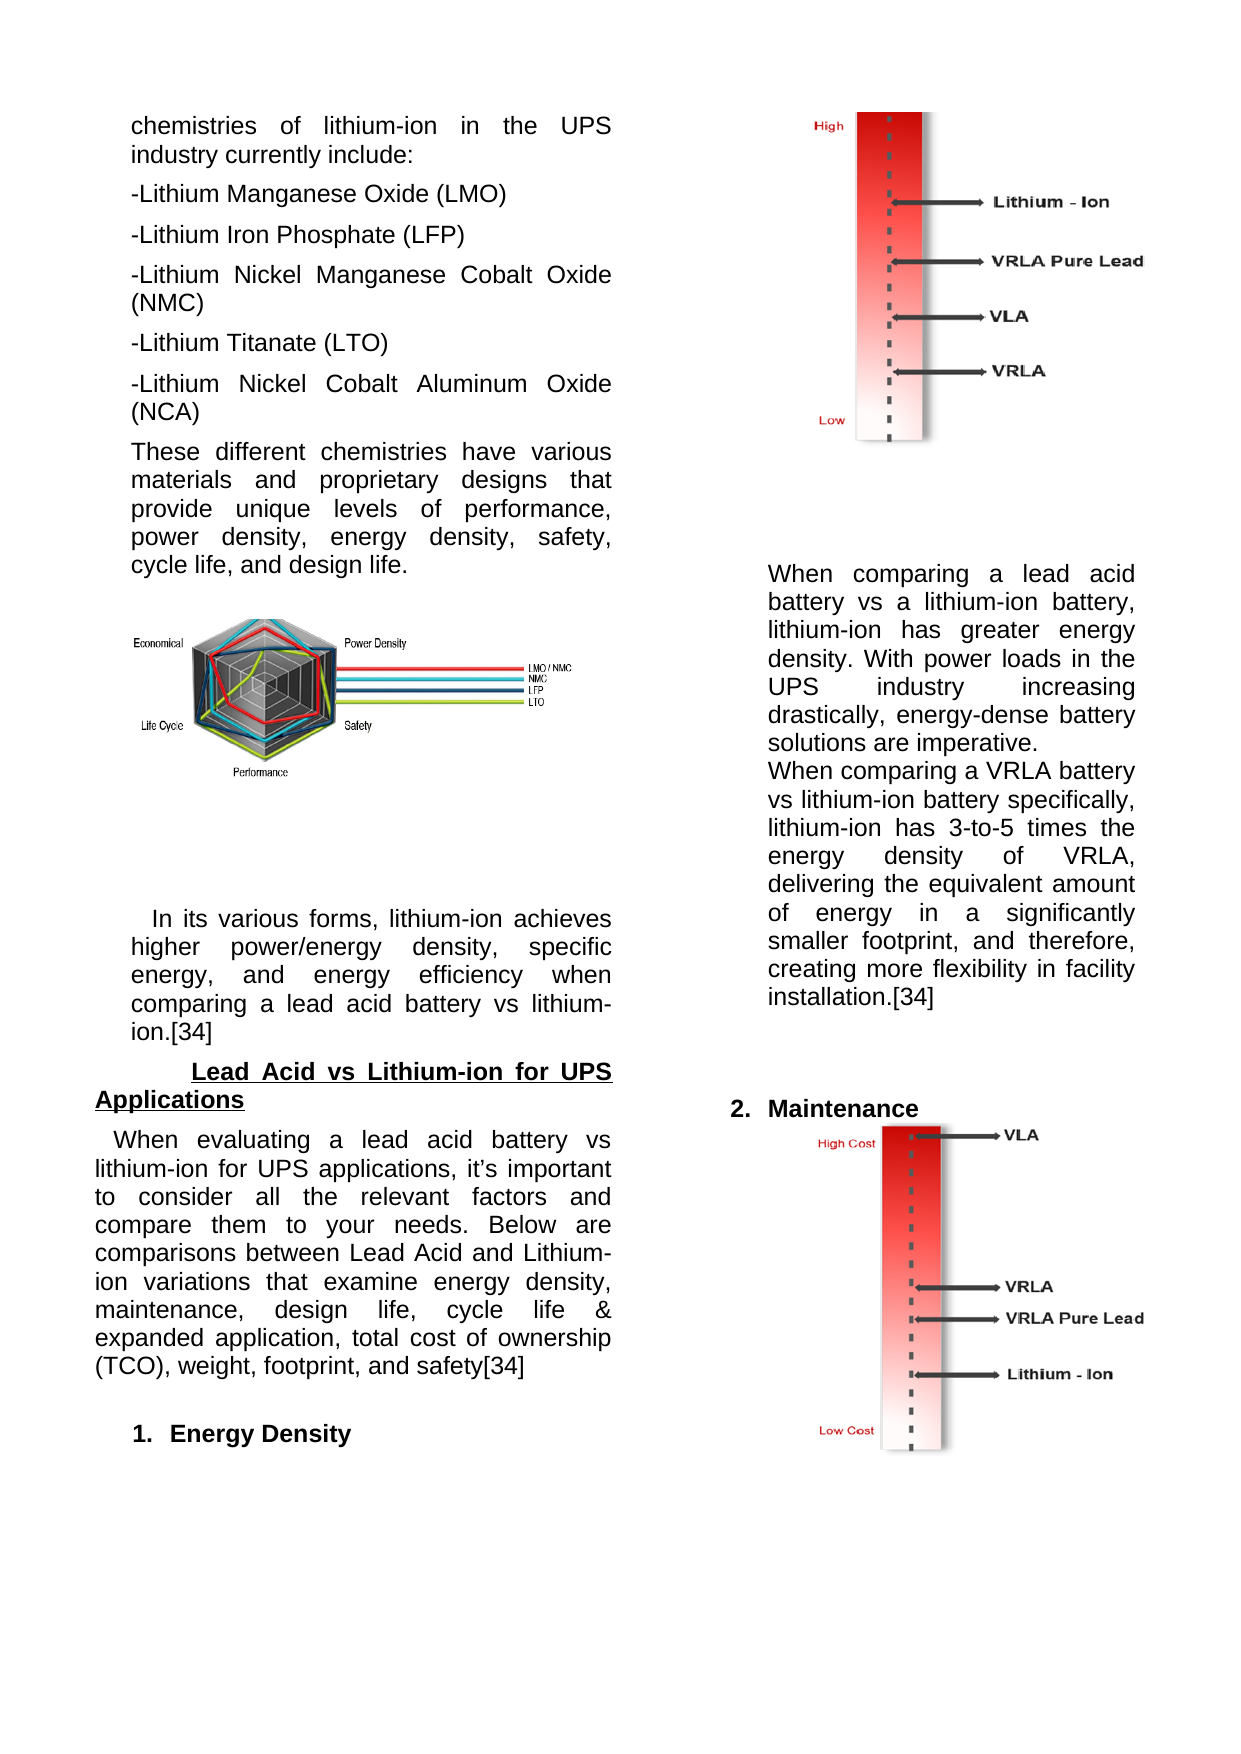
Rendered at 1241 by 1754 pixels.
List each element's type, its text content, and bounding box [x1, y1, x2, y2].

text -Lithium Iron Phosphate (LFP) [131, 221, 612, 249]
list When comparing a VRLA battery vs lithium-ion battery specifically, lithium-ion has 3-to-5 times the energy density of VRLA, delivering the equivalent amount of energy in a significantly smaller footprint, and therefore, creating more flexibility in facility installation.[34] [768, 757, 1136, 1011]
list Maintenance [730, 1095, 1136, 1123]
text These different chemistries have various materials and proprietary designs that provide unique levels of performance, power density, energy density, safety, cycle life, and design life. [131, 438, 612, 579]
picture [130, 619, 584, 780]
text -Lithium Manganese Oxide (LMO) [131, 180, 612, 208]
text -Lithium Nickel Cobalt Aluminum Oxide (NCA) [131, 369, 612, 426]
text In its various forms, lithium-ion achieves higher power/energy density, specific energy, and energy efficiency when comparing a lead acid battery vs lithium-ion.[34] [131, 904, 612, 1046]
text -Lithium Nickel Manganese Cobalt Oxide (NMC) [131, 261, 612, 317]
list When comparing a lead acid battery vs a lithium-ion battery, lithium-ion has greater energy density. With power loads in the UPS industry increasing drastically, energy-dense battery solutions are imperative. [768, 559, 1136, 757]
text -Lithium Titanate (LTO) [131, 329, 612, 357]
text When evaluating a lead acid battery vs lithium-ion for UPS applications, it’s important to consider all the relevant factors and compare them to your needs. Below are comparisons between Lead Acid and Lithium-ion variations that examine energy density, maintenance, design life, cycle life & expanded application, total cost of ownership (TCO), weight, footprint, and safety[34] [94, 1126, 612, 1380]
text Lead Acid vs Lithium-ion for UPS Applications [94, 1058, 612, 1114]
list Energy Density [132, 1420, 612, 1448]
picture [767, 1123, 1157, 1463]
picture [767, 112, 1154, 448]
